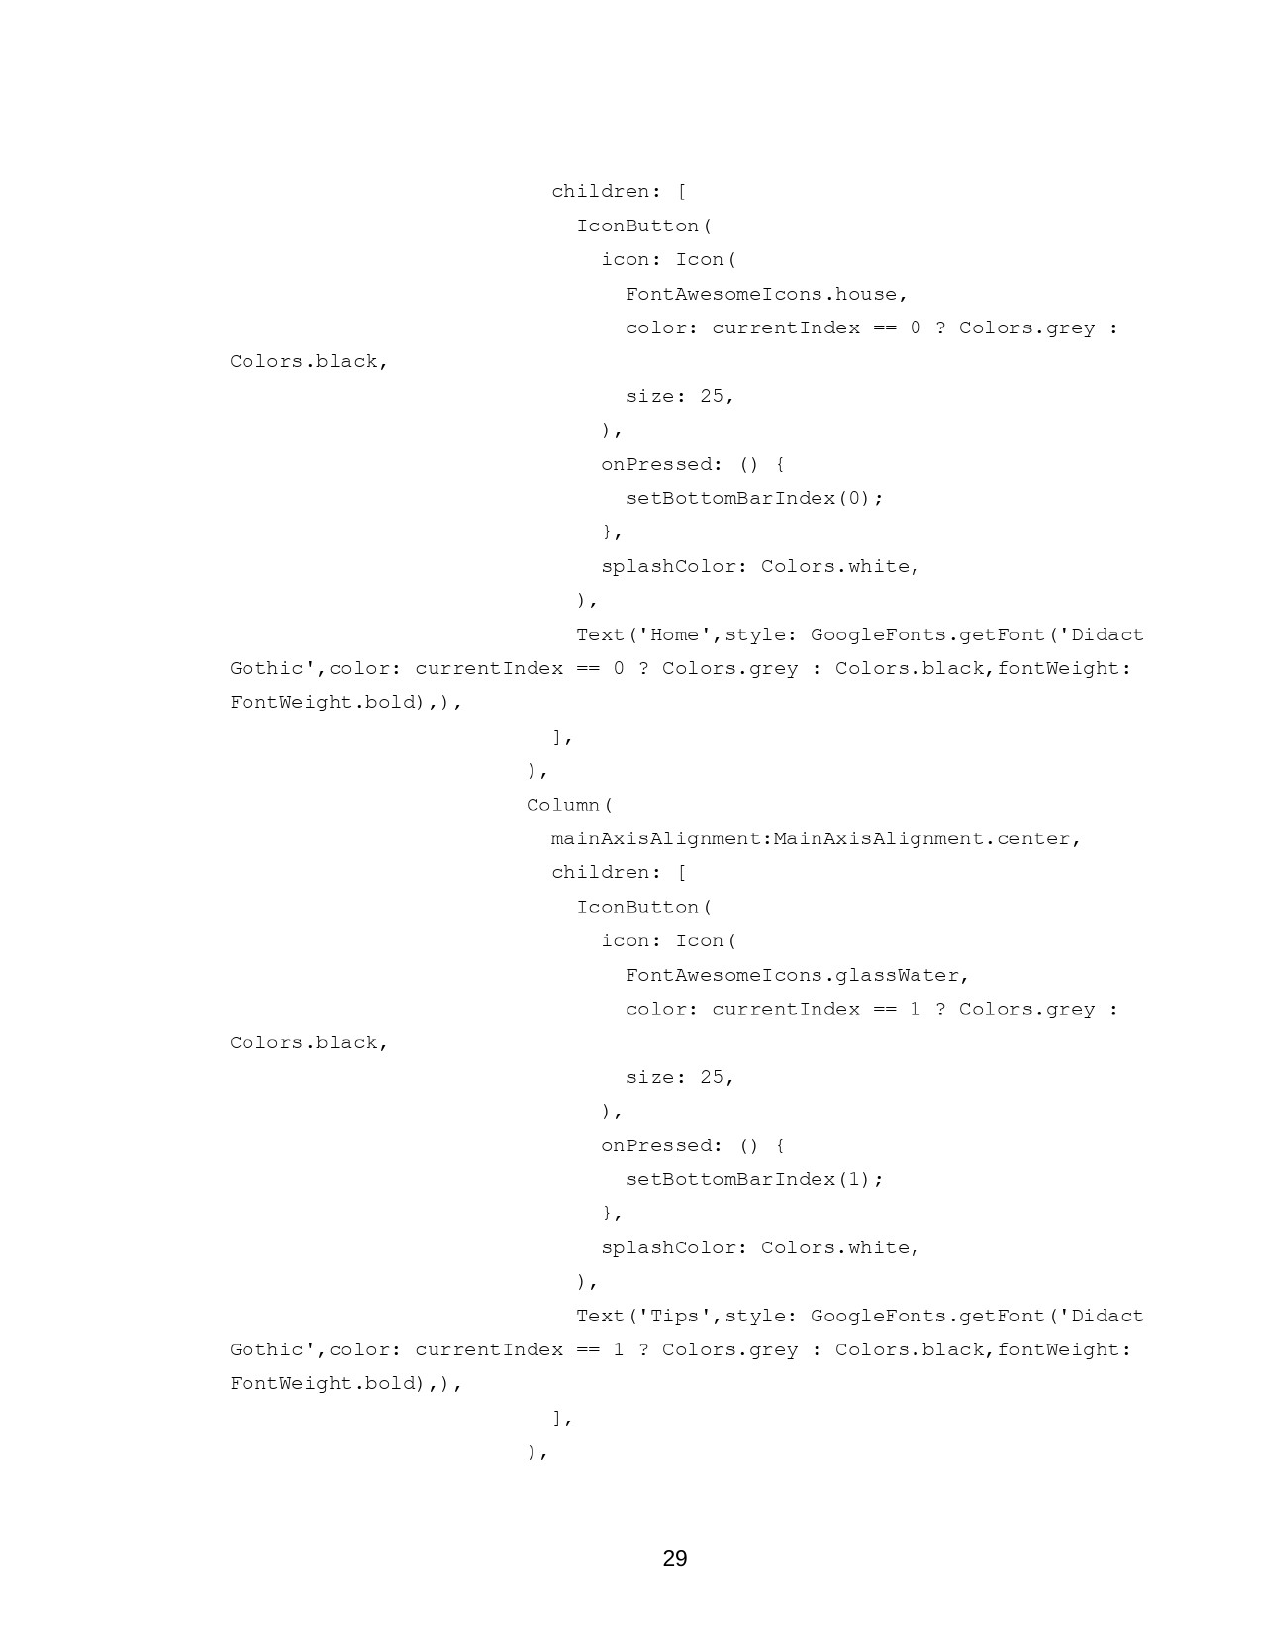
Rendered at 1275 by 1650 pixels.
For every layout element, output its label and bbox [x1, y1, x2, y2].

picture [150, 150, 1200, 1501]
